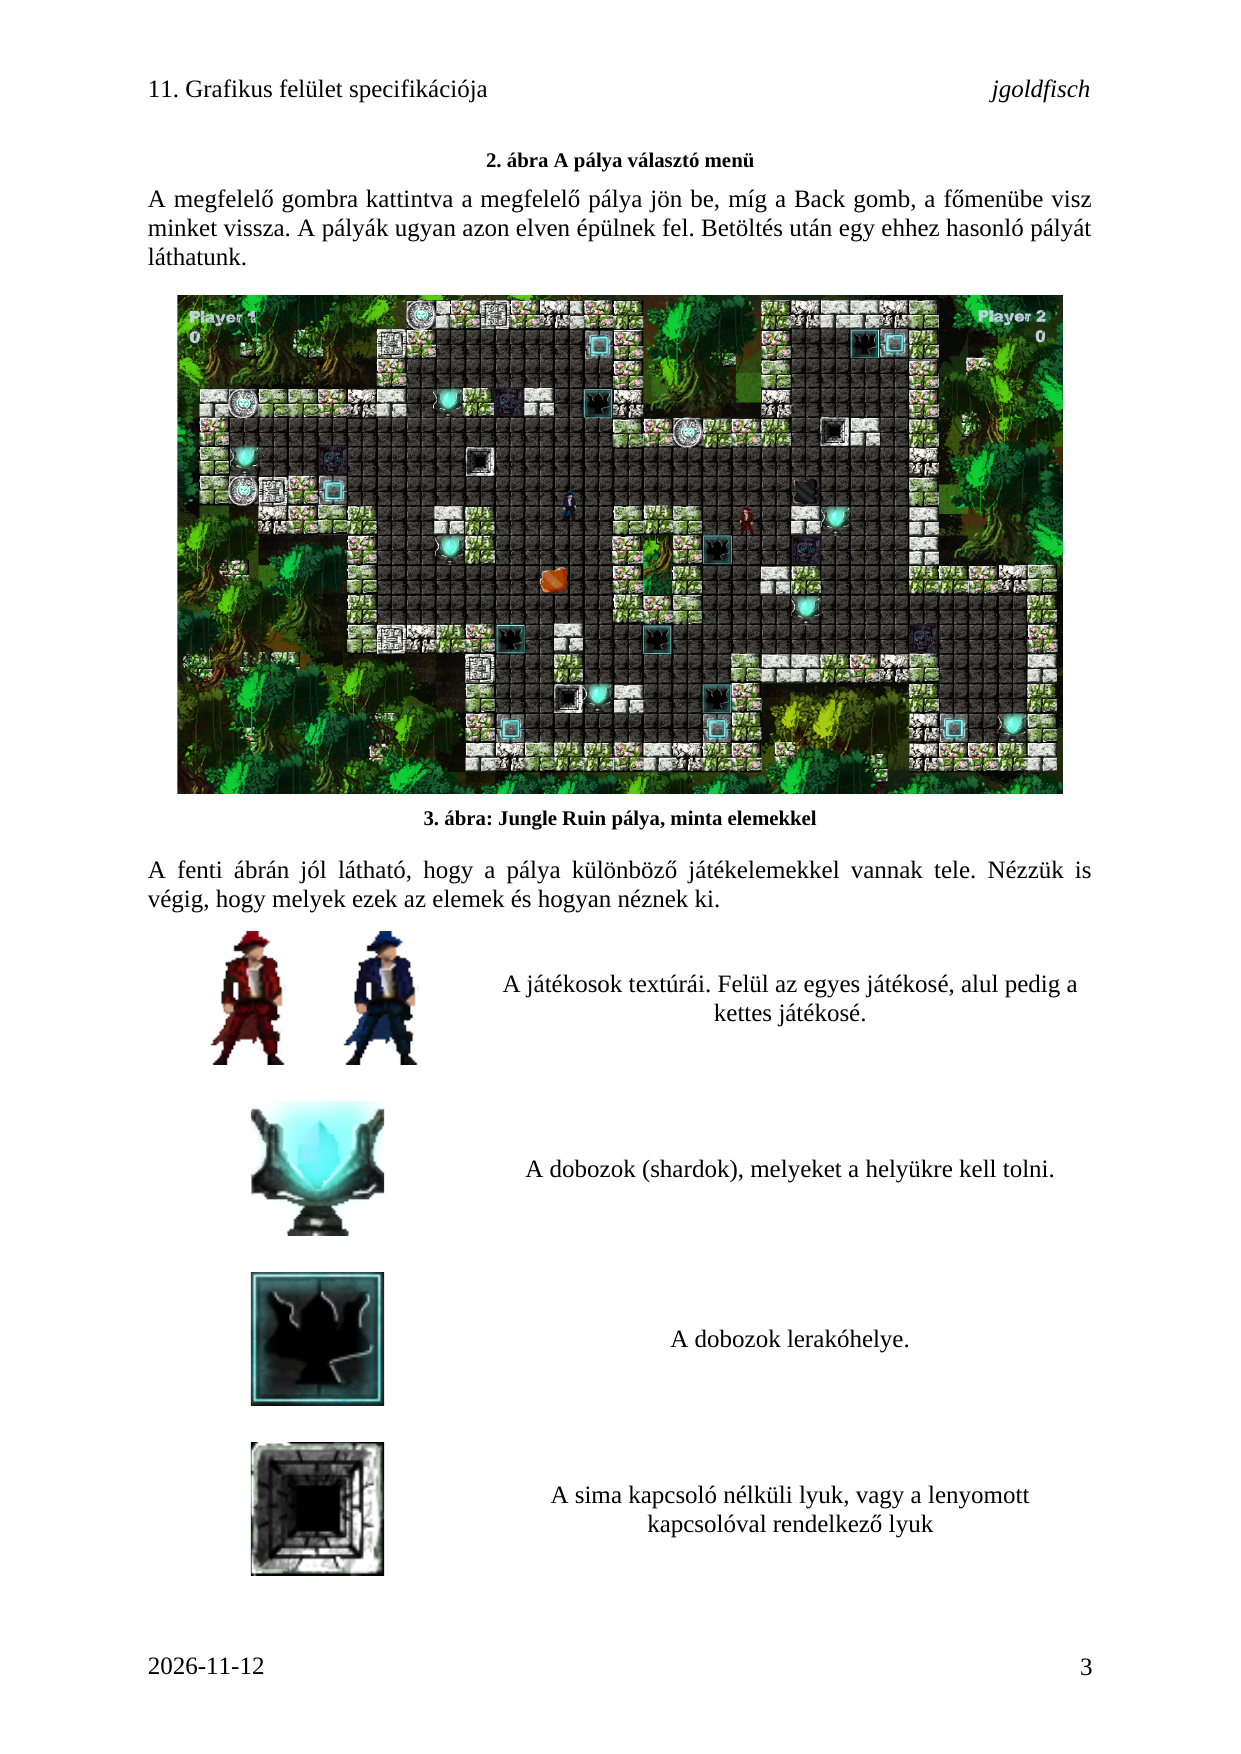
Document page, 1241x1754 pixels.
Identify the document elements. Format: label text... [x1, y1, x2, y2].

text A megfelelő gombra kattintva a megfelelő pálya jön be, míg a Back gomb, a főmenübe visz minket vissza. A pályák ugyan azon elven épülnek fel. Betöltés után egy ehhez hasonló pályát láthatunk. [148, 184, 1093, 270]
text 2. ábra A pálya választó menü [148, 148, 1093, 172]
picture [250, 1272, 385, 1406]
table_header [148, 913, 487, 1083]
table_header A játékosok textúrái. Felül az egyes játékosé, alul pedig a kettes játékosé. [487, 913, 1093, 1083]
picture [177, 295, 1063, 794]
table_cell [148, 1424, 487, 1594]
table_cell A dobozok lerakóhelye. [487, 1254, 1093, 1424]
picture [250, 1442, 385, 1576]
table_cell [148, 1254, 487, 1424]
text A fenti ábrán jól látható, hogy a pálya különböző játékelemekkel vannak tele. Nézzük is végig, hogy melyek ezek az elemek és hogyan néznek ki. [148, 855, 1093, 913]
table_cell A dobozok (shardok), melyeket a helyükre kell tolni. [487, 1083, 1093, 1253]
table_cell [148, 1083, 487, 1253]
picture [250, 1101, 385, 1236]
table_cell A sima kapcsoló nélküli lyuk, vagy a lenyomott kapcsolóval rendelkező lyuk [487, 1424, 1093, 1594]
text 3. ábra: Jungle Ruin pálya, minta elemekkel [148, 806, 1093, 830]
picture [184, 931, 451, 1065]
